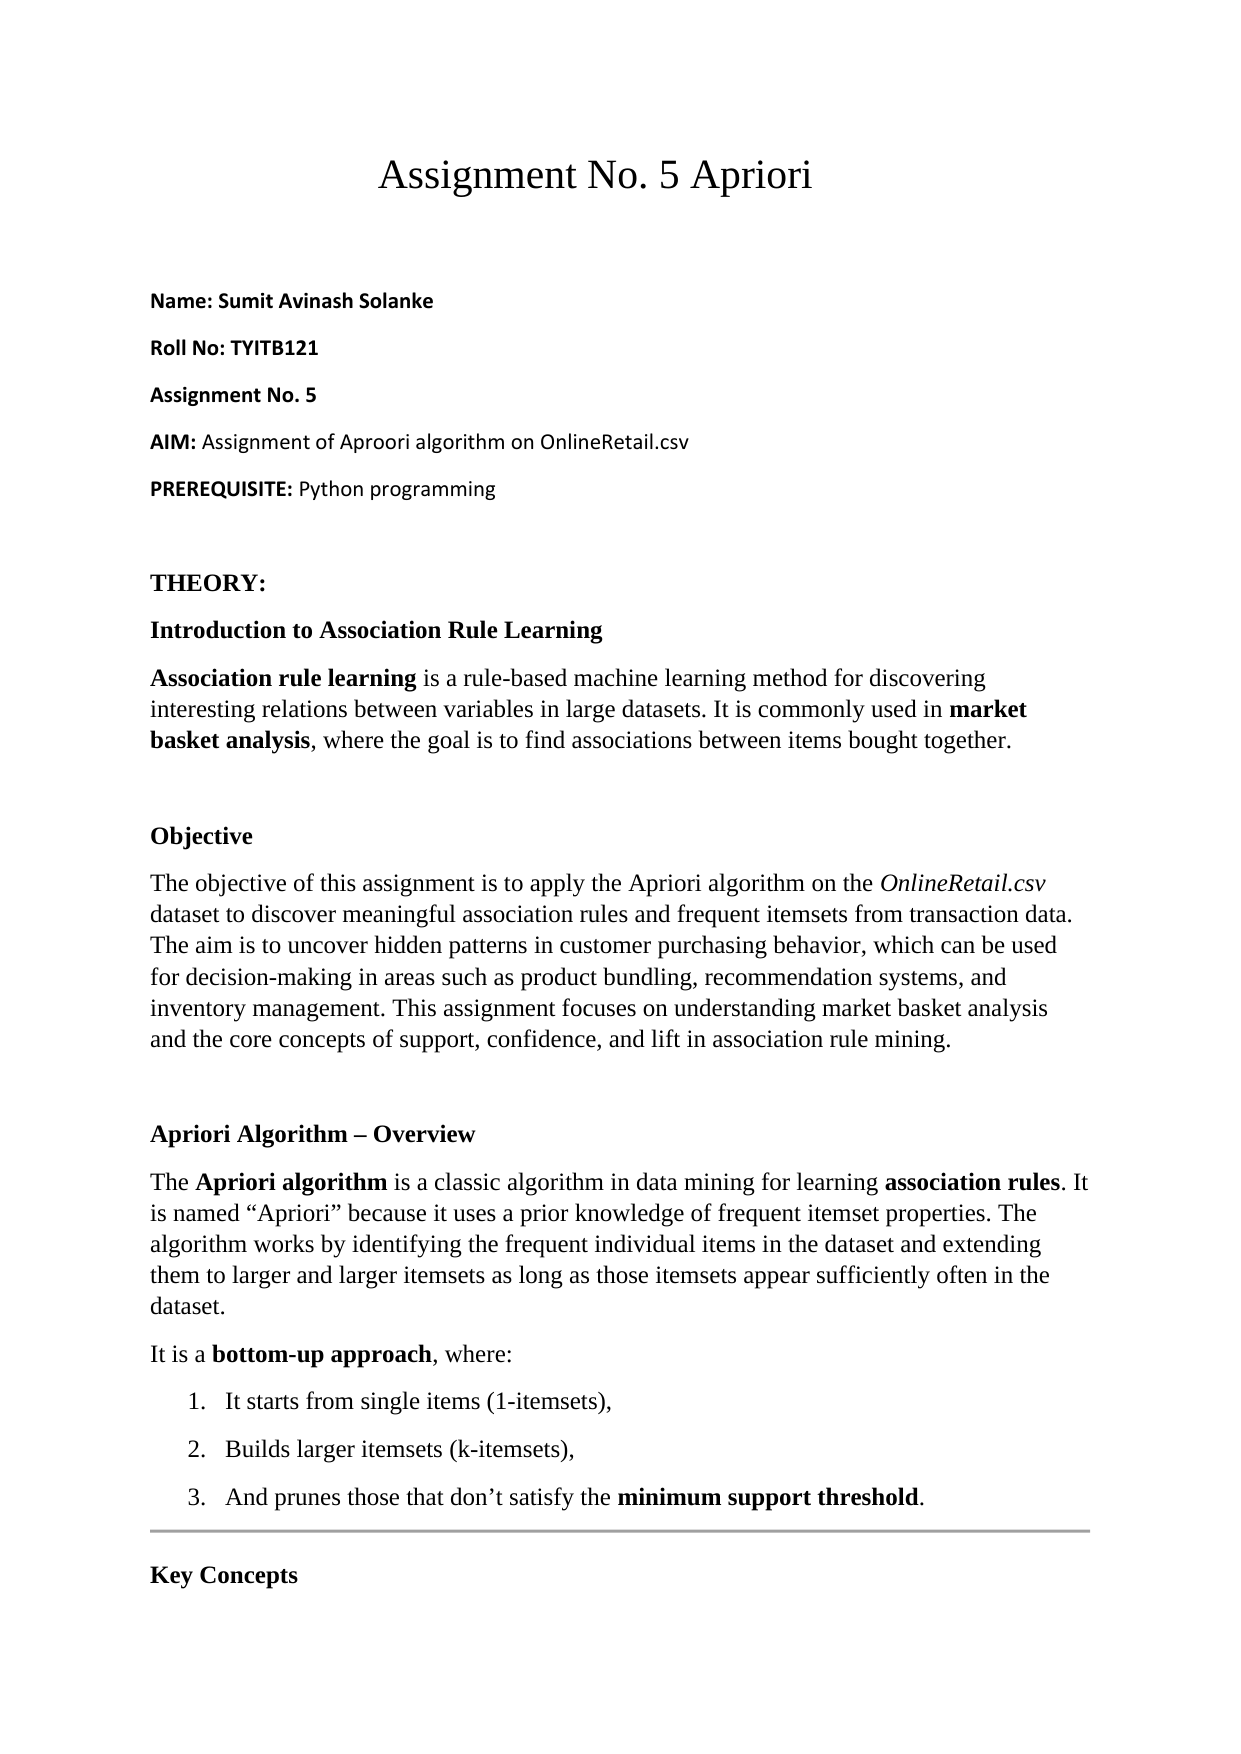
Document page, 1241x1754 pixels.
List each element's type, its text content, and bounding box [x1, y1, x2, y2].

list It starts from single items (1-itemsets), [187, 1386, 1090, 1415]
list And prunes those that don’t satisfy the minimum support threshold. [187, 1482, 1090, 1511]
text Roll No: TYITB121 [150, 333, 1090, 362]
text PREREQUISITE: Python programming [150, 474, 1090, 502]
text Association rule learning is a rule-based machine learning method for discovering interesting relations between variables in large datasets. It is commonly used in market basket analysis, where the goal is to find associations between items bought together. [150, 663, 1090, 754]
text AIM: Assignment of Aproori algorithm on OnlineRetail.csv [150, 427, 1090, 455]
text Key Concepts [150, 1533, 1090, 1589]
text THEORY: [150, 568, 1090, 597]
text The objective of this assignment is to apply the Apriori algorithm on the OnlineRetail.csv dataset to discover meaningful association rules and frequent itemsets from transaction data. The aim is to uncover hidden patterns in customer purchasing behavior, which can be used for decision-making in areas such as product bundling, recommendation systems, and inventory management. This assignment focuses on understanding market basket analysis and the core concepts of support, confidence, and lift in association rule mining. [150, 868, 1090, 1052]
text Objective [150, 821, 1090, 849]
text Name: Sumit Avinash Solanke [150, 287, 1090, 315]
list Builds larger itemsets (k-itemsets), [187, 1434, 1090, 1463]
text Introduction to Association Rule Learning [150, 616, 1090, 644]
text It is a bottom-up approach, where: [150, 1339, 1090, 1367]
text Assignment No. 5 Apriori [150, 150, 1090, 198]
text The Apriori algorithm is a classic algorithm in data mining for learning association rules. It is named “Apriori” because it uses a prior knowledge of frequent itemset properties. The algorithm works by identifying the frequent individual items in the dataset and extending them to larger and larger itemsets as long as those itemsets appear sufficiently often in the dataset. [150, 1167, 1090, 1320]
text Assignment No. 5 [150, 380, 1090, 408]
text Apriori Algorithm – Overview [150, 1119, 1090, 1148]
